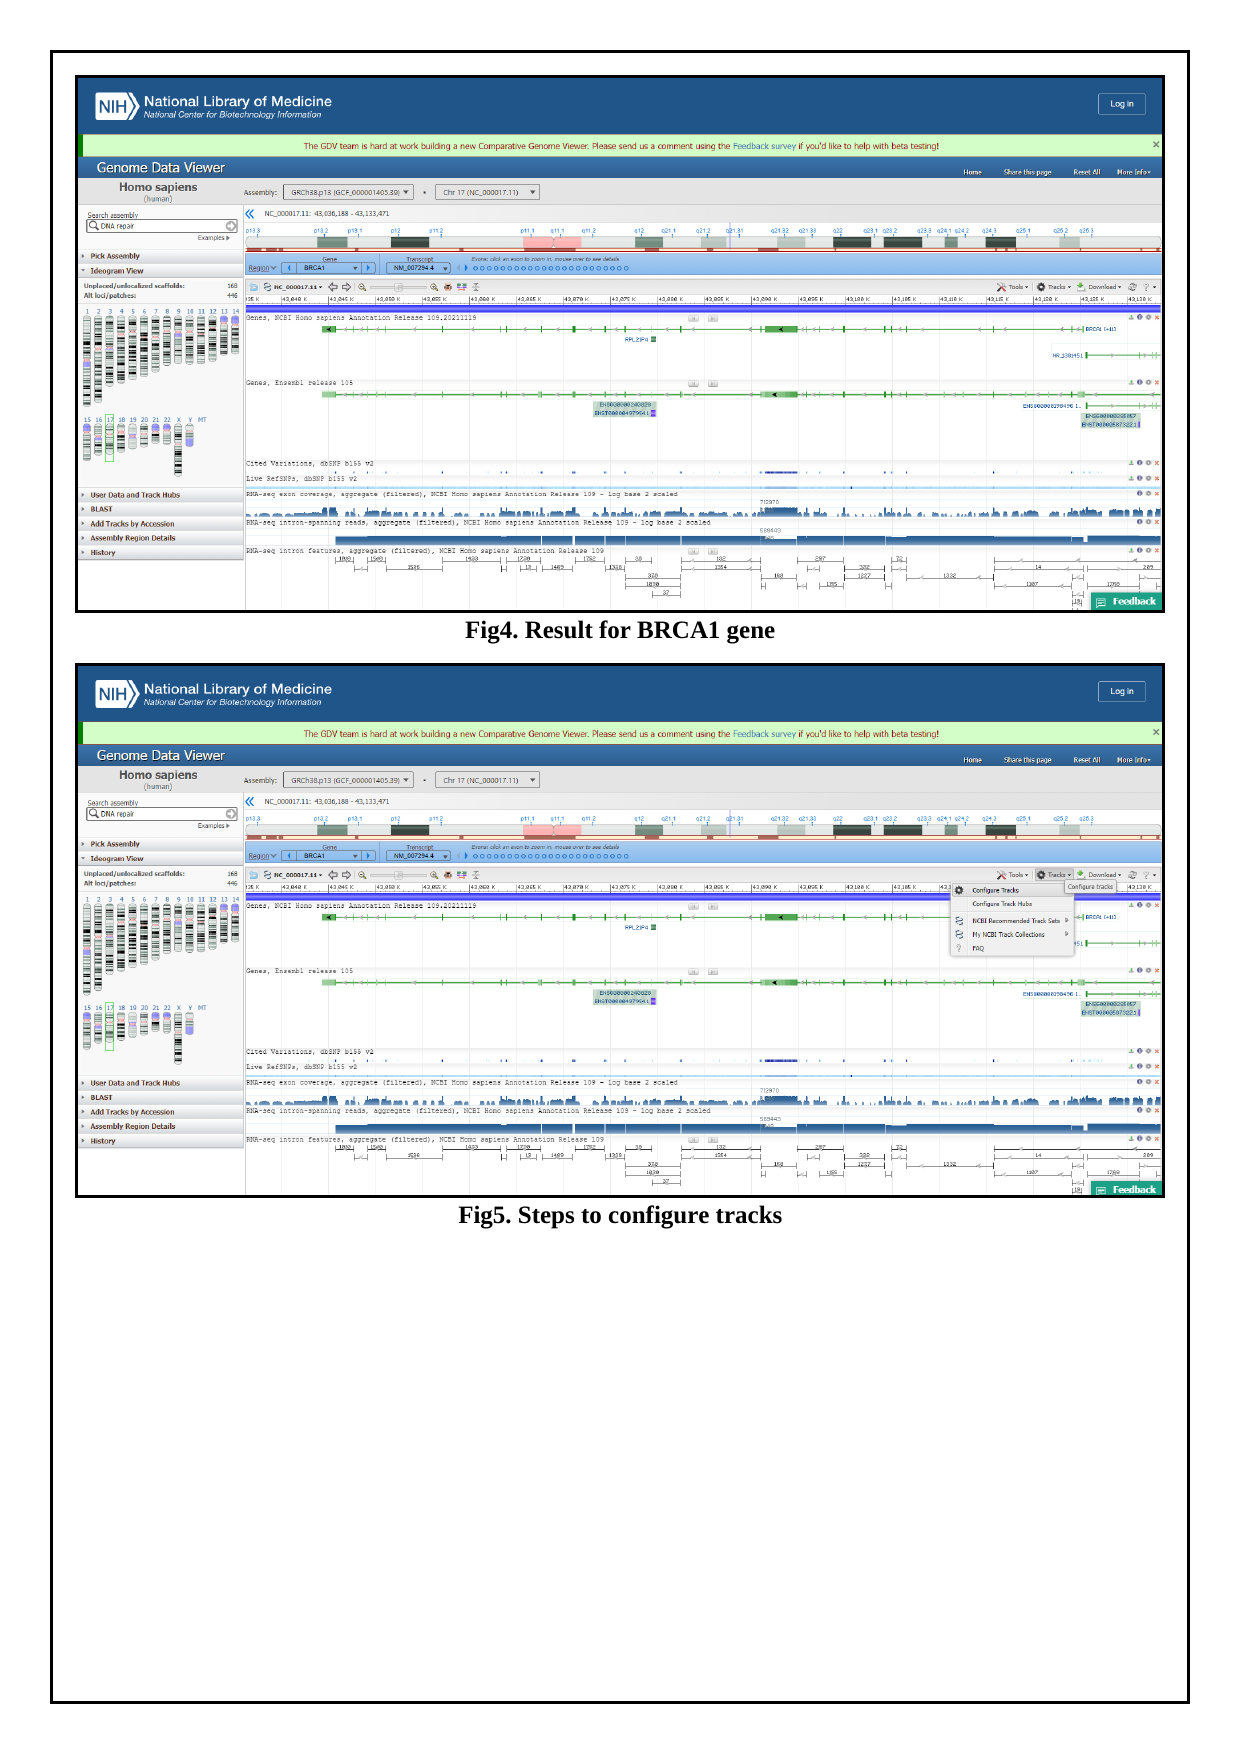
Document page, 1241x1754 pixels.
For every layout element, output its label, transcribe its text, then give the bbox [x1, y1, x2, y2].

picture [78, 666, 1162, 1195]
text Fig4. Result for BRCA1 gene [75, 613, 1165, 644]
text Fig5. Steps to configure tracks [75, 1198, 1165, 1229]
picture [78, 78, 1162, 610]
